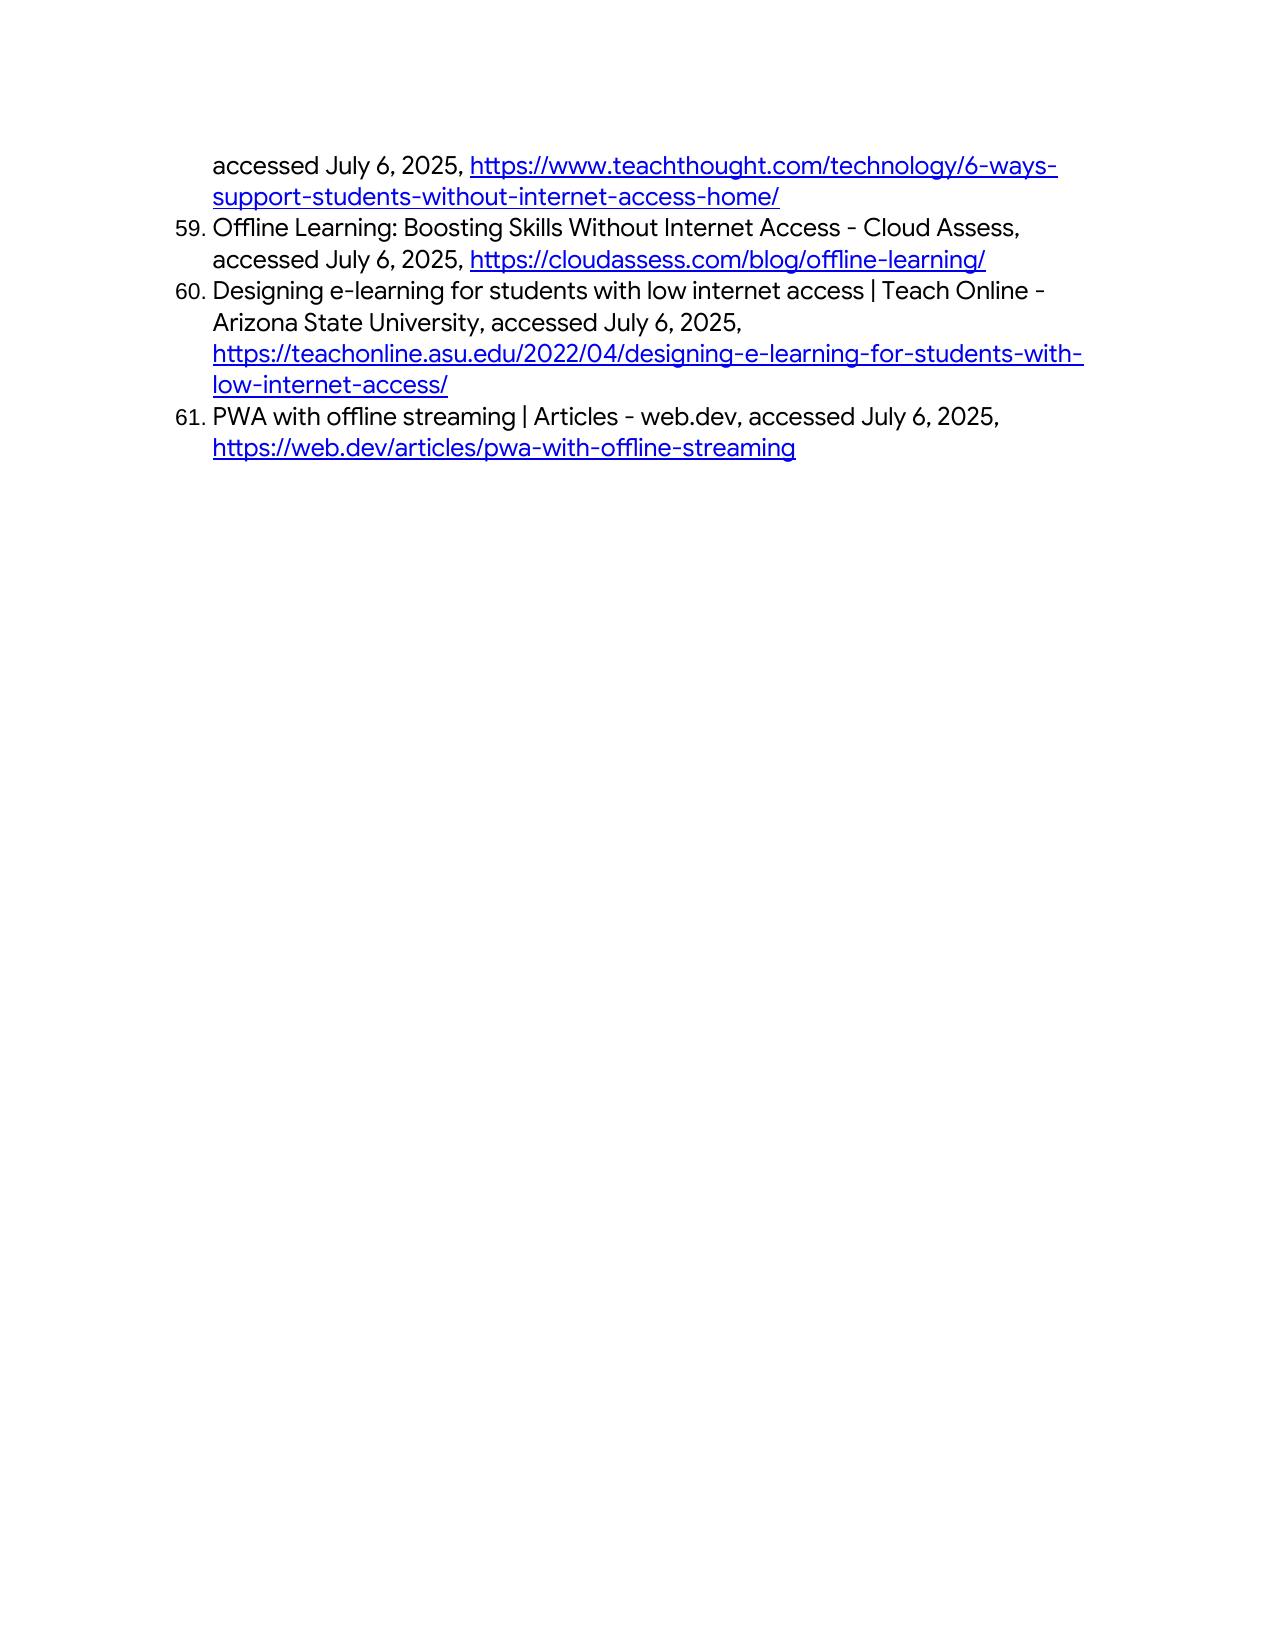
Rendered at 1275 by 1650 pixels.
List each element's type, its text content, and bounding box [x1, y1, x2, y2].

list Offline Learning: Boosting Skills Without Internet Access - Cloud Assess, accessed July 6, 2025, https://cloudassess.com/blog/offline-learning/ [175, 213, 1125, 275]
list Designing e-learning for students with low internet access | Teach Online - Arizona State University, accessed July 6, 2025, https://teachonline.asu.edu/2022/04/designing-e-learning-for-students-with-low-internet-access/ [175, 275, 1125, 401]
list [175, 150, 1125, 213]
list PWA with offline streaming | Articles - web.dev, accessed July 6, 2025, https://web.dev/articles/pwa-with-offline-streaming [175, 401, 1125, 463]
